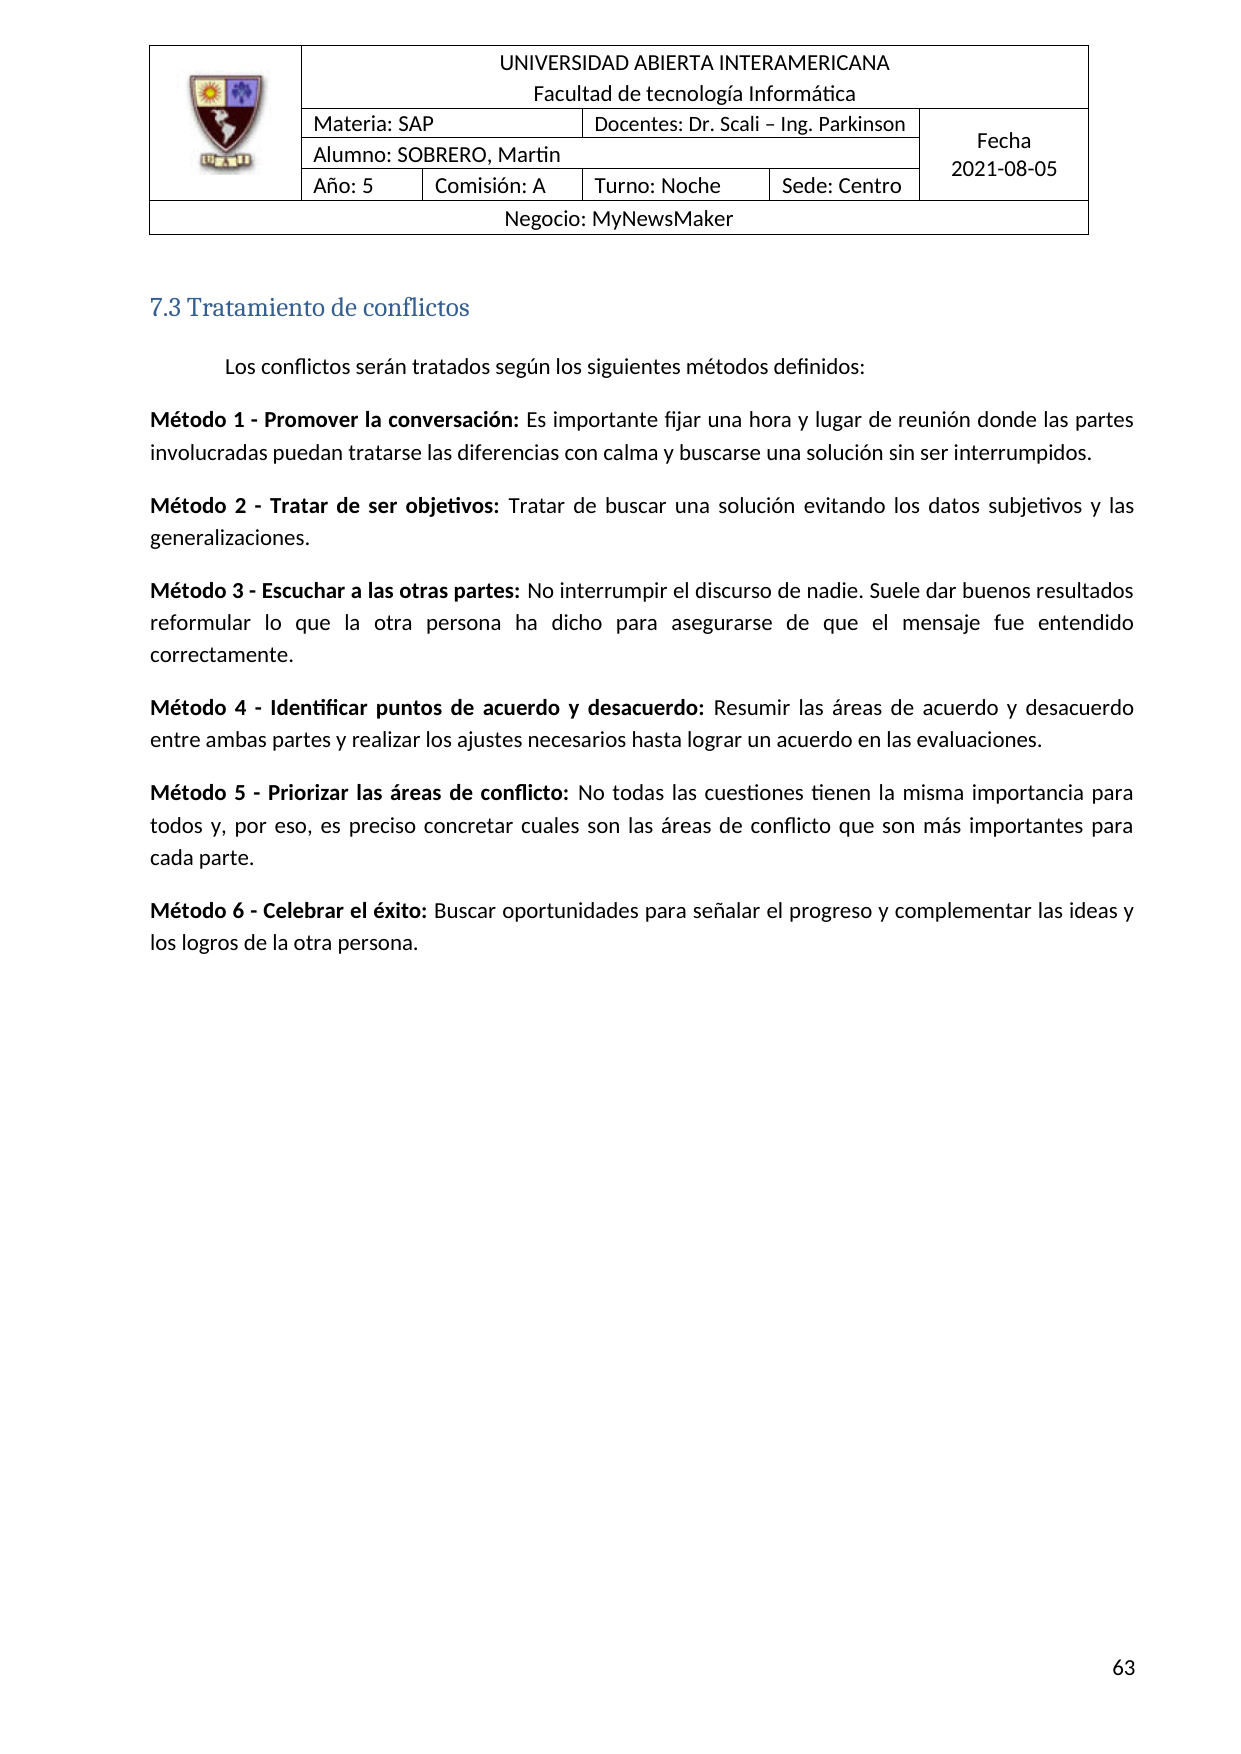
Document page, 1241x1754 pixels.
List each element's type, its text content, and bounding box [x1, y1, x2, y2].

text Método 6 - Celebrar el éxito: Buscar oportunidades para señalar el progreso y complementar las ideas y los logros de la otra persona. [150, 896, 1135, 956]
picture [175, 67, 276, 180]
text Los conflictos serán tratados según los siguientes métodos definidos: [150, 352, 1135, 381]
text Método 1 - Promover la conversación: Es importante fijar una hora y lugar de reunión donde las partes involucradas puedan tratarse las diferencias con calma y buscarse una solución sin ser interrumpidos. [150, 406, 1135, 466]
subtitle 7.3 Tratamiento de conflictos [150, 292, 1135, 323]
text Método 5 - Priorizar las áreas de conflicto: No todas las cuestiones tienen la misma importancia para todos y, por eso, es preciso concretar cuales son las áreas de conflicto que son más importantes para cada parte. [150, 778, 1135, 871]
text Método 4 - Identificar puntos de acuerdo y desacuerdo: Resumir las áreas de acuerdo y desacuerdo entre ambas partes y realizar los ajustes necesarios hasta lograr un acuerdo en las evaluaciones. [150, 693, 1135, 753]
text Método 3 - Escuchar a las otras partes: No interrumpir el discurso de nadie. Suele dar buenos resultados reformular lo que la otra persona ha dicho para asegurarse de que el mensaje fue entendido correctamente. [150, 576, 1135, 668]
text Método 2 - Tratar de ser objetivos: Tratar de buscar una solución evitando los datos subjetivos y las generalizaciones. [150, 491, 1135, 551]
